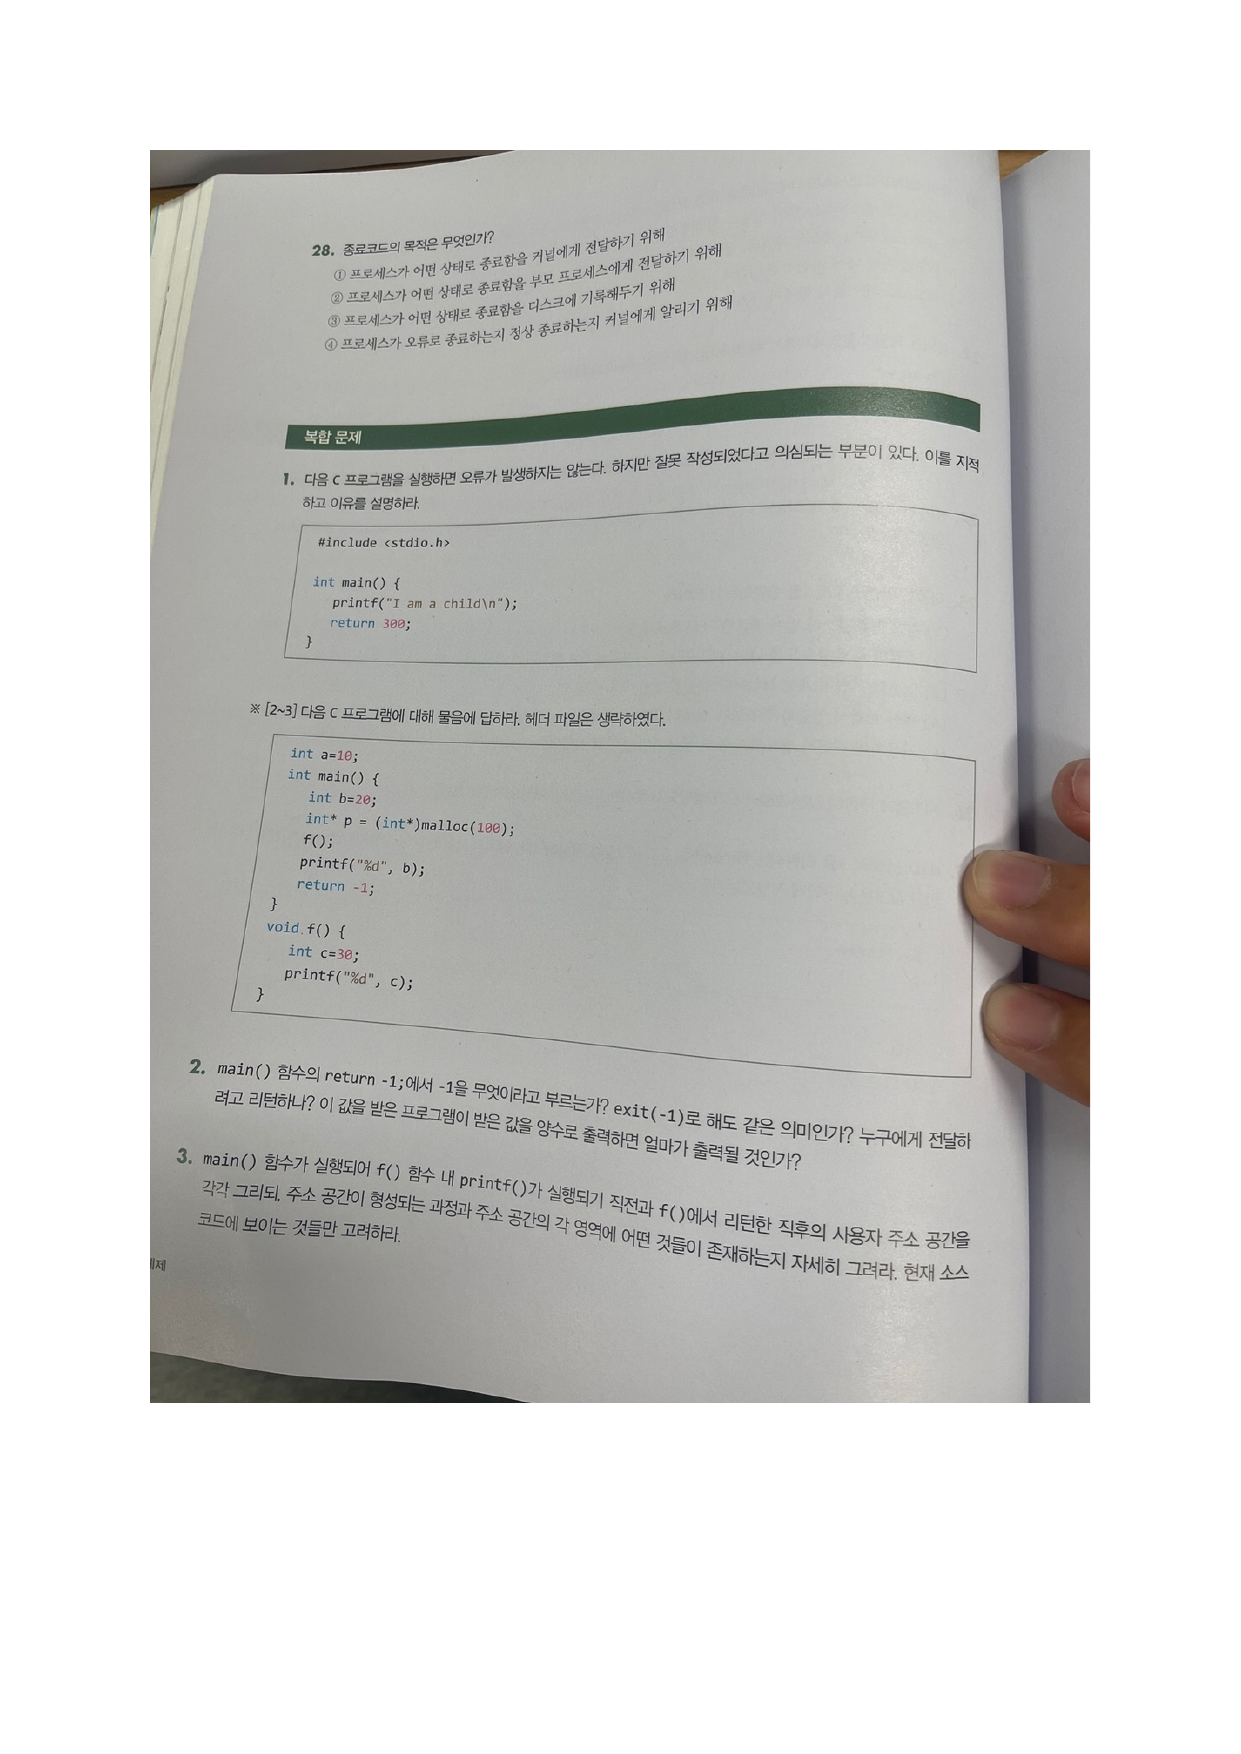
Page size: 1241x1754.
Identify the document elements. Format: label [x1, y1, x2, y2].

picture [150, 150, 1091, 1403]
